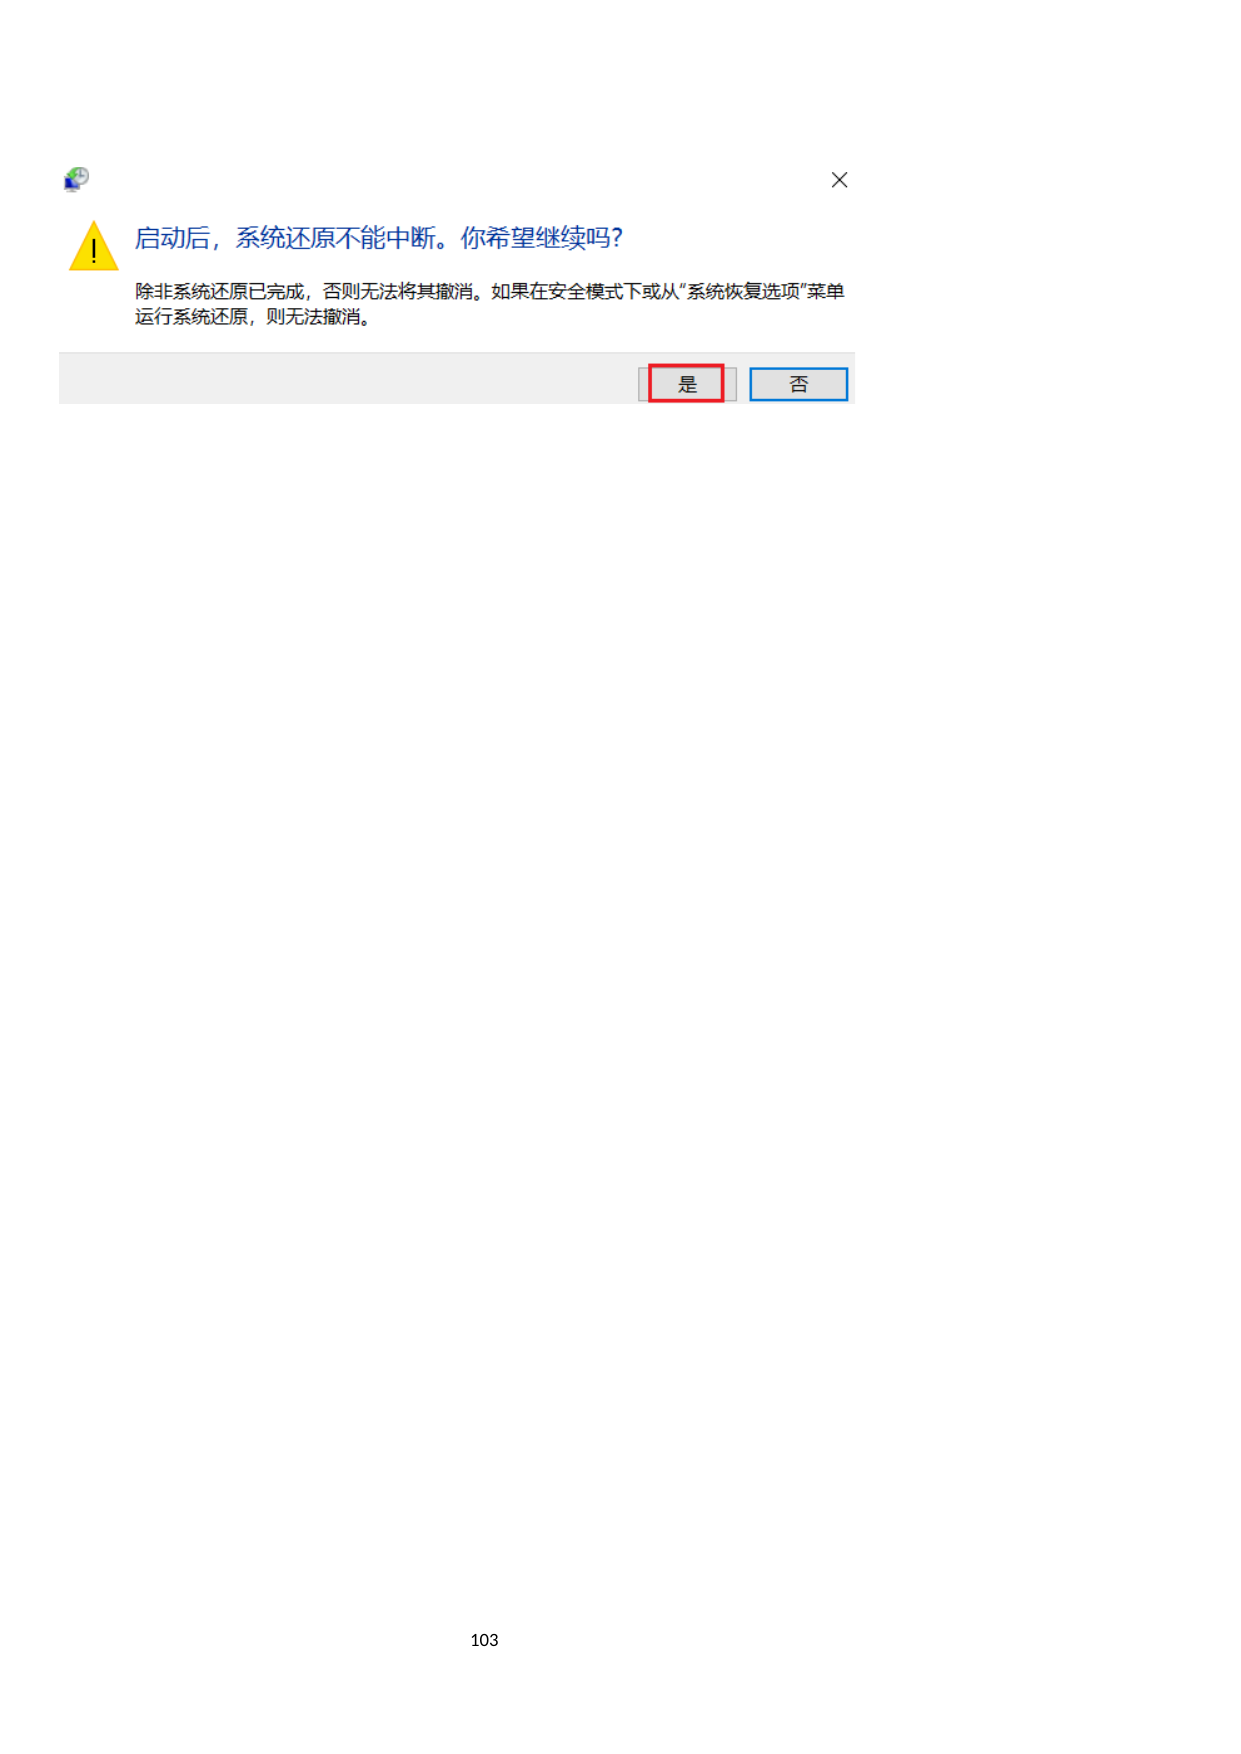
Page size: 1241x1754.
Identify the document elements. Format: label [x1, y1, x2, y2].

picture [59, 162, 856, 404]
